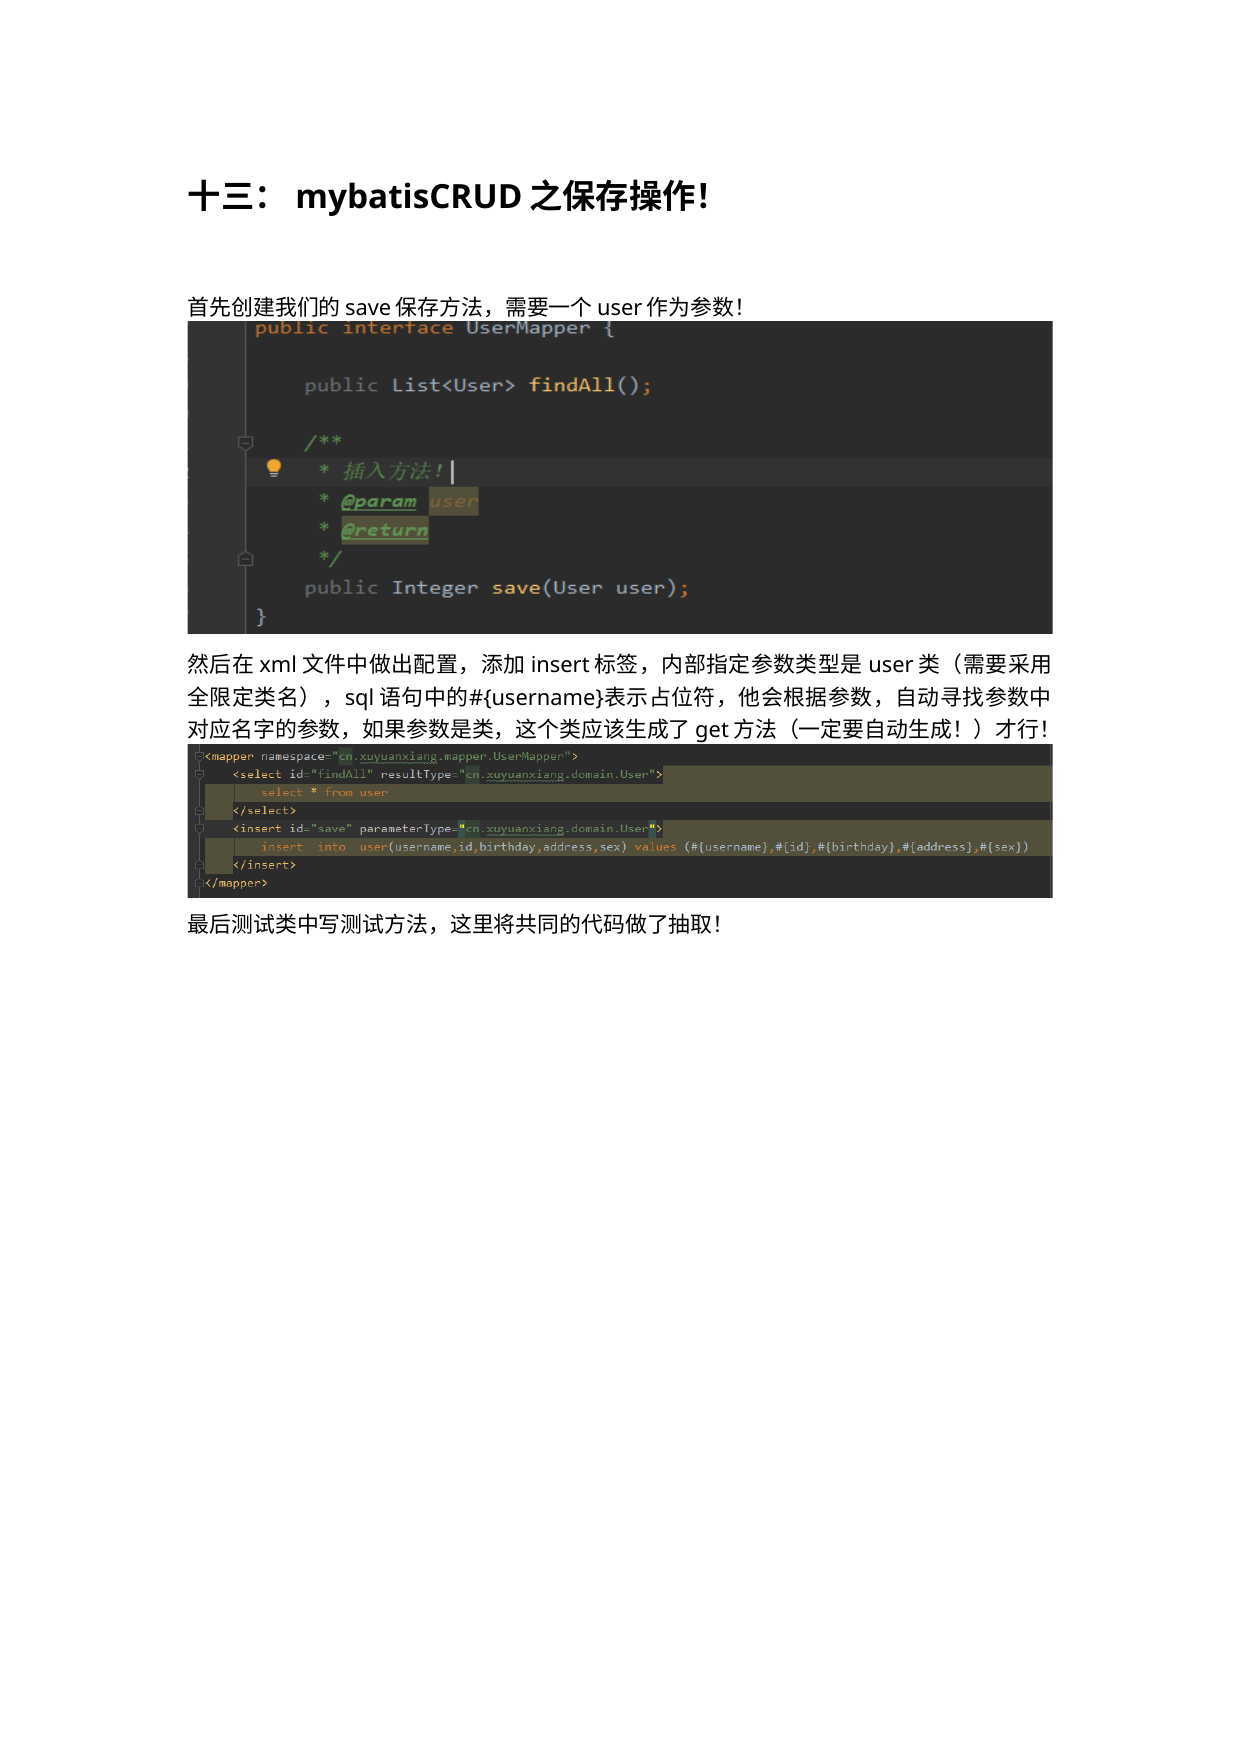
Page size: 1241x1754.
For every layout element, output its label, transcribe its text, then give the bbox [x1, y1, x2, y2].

picture [187, 744, 1053, 898]
text 最后测试类中写测试方法，这里将共同的代码做了抽取！ [187, 907, 1053, 939]
picture [187, 321, 1053, 634]
text 然后在xml文件中做出配置，添加insert标签，内部指定参数类型是user类（需要采用全限定类名），sql语句中的#{username}表示占位符，他会根据参数，自动寻找参数中对应名字的参数，如果参数是类，这个类应该生成了get方法（一定要自动生成！）才行！ [187, 647, 1053, 744]
text 首先创建我们的save保存方法，需要一个user作为参数！ [187, 289, 1053, 321]
subtitle 十三： mybatisCRUD之保存操作！ [187, 162, 1053, 227]
